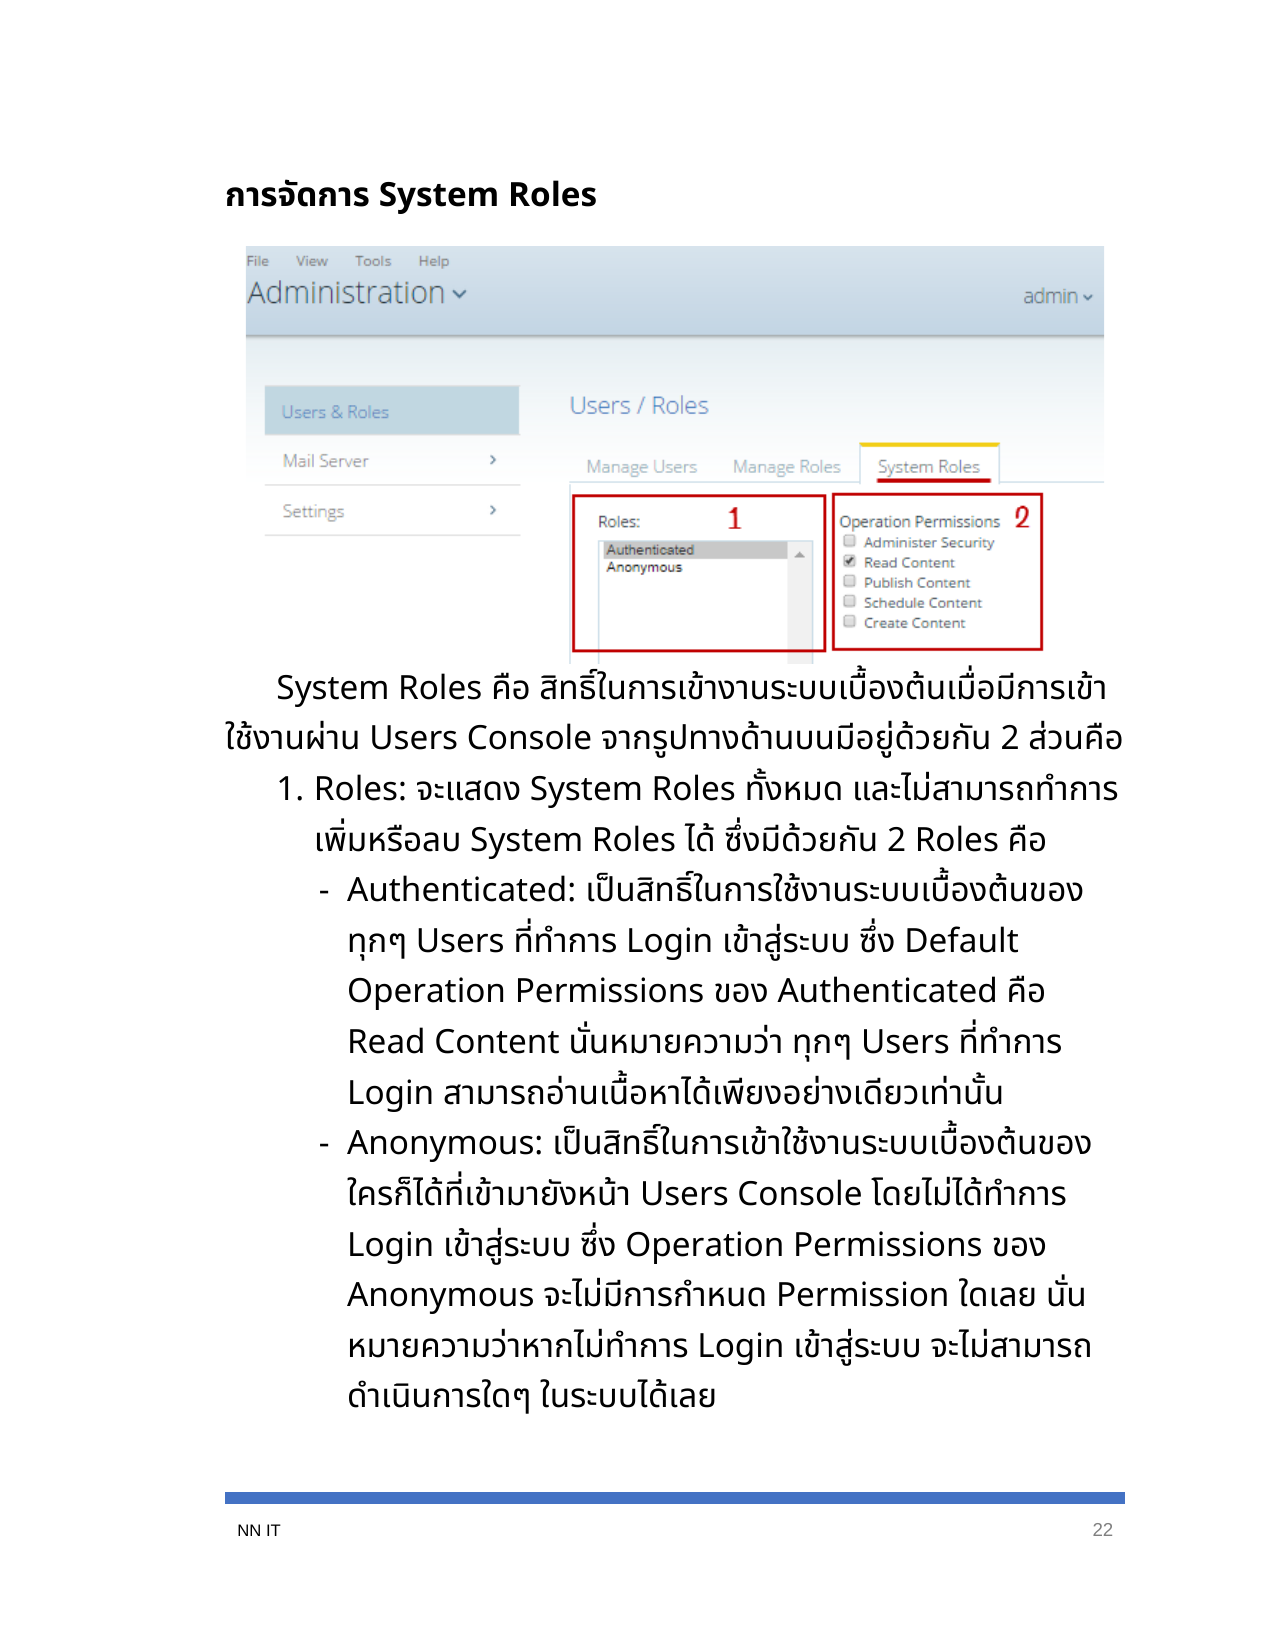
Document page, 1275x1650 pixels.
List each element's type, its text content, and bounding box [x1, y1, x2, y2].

list Authenticated: เป็นสิทธิ์ในการใช้งานระบบเบื้องต้นของทุกๆ Users ที่ทำการ Login เข้าสู่ระบบ ซึ่ง Default Operation Permissions ของ Authenticated คือ Read Content นั่นหมายความว่า ทุกๆ Users ที่ทำการ Login สามารถอ่านเนื้อหาได้เพียงอย่างเดียวเท่านั้น [319, 866, 1125, 1119]
list Anonymous: เป็นสิทธิ์ในการเข้าใช้งานระบบเบื้องต้นของใครก็ได้ที่เข้ามายังหน้า Users Console โดยไม่ได้ทำการ Login เข้าสู่ระบบ ซึ่ง Operation Permissions ของ Anonymous จะไม่มีการกำหนด Permission ใดเลย นั่นหมายความว่าหากไม่ทำการ Login เข้าสู่ระบบ จะไม่สามารถดำเนินการใดๆ ในระบบได้เลย [319, 1119, 1125, 1423]
list Roles: จะแสดง System Roles ทั้งหมด และไม่สามารถทำการเพิ่มหรือลบ System Roles ได้ ซึ่งมีด้วยกัน 2 Roles คือ [276, 765, 1125, 866]
text System Roles คือ สิทธิ์ในการเข้างานระบบเบื้องต้นเมื่อมีการเข้าใช้งานผ่าน Users Console จากรูปทางด้านบนมีอยู่ด้วยกัน 2 ส่วนคือ [225, 663, 1125, 765]
subtitle การจัดการ System Roles [225, 171, 1125, 221]
picture [245, 246, 1105, 664]
